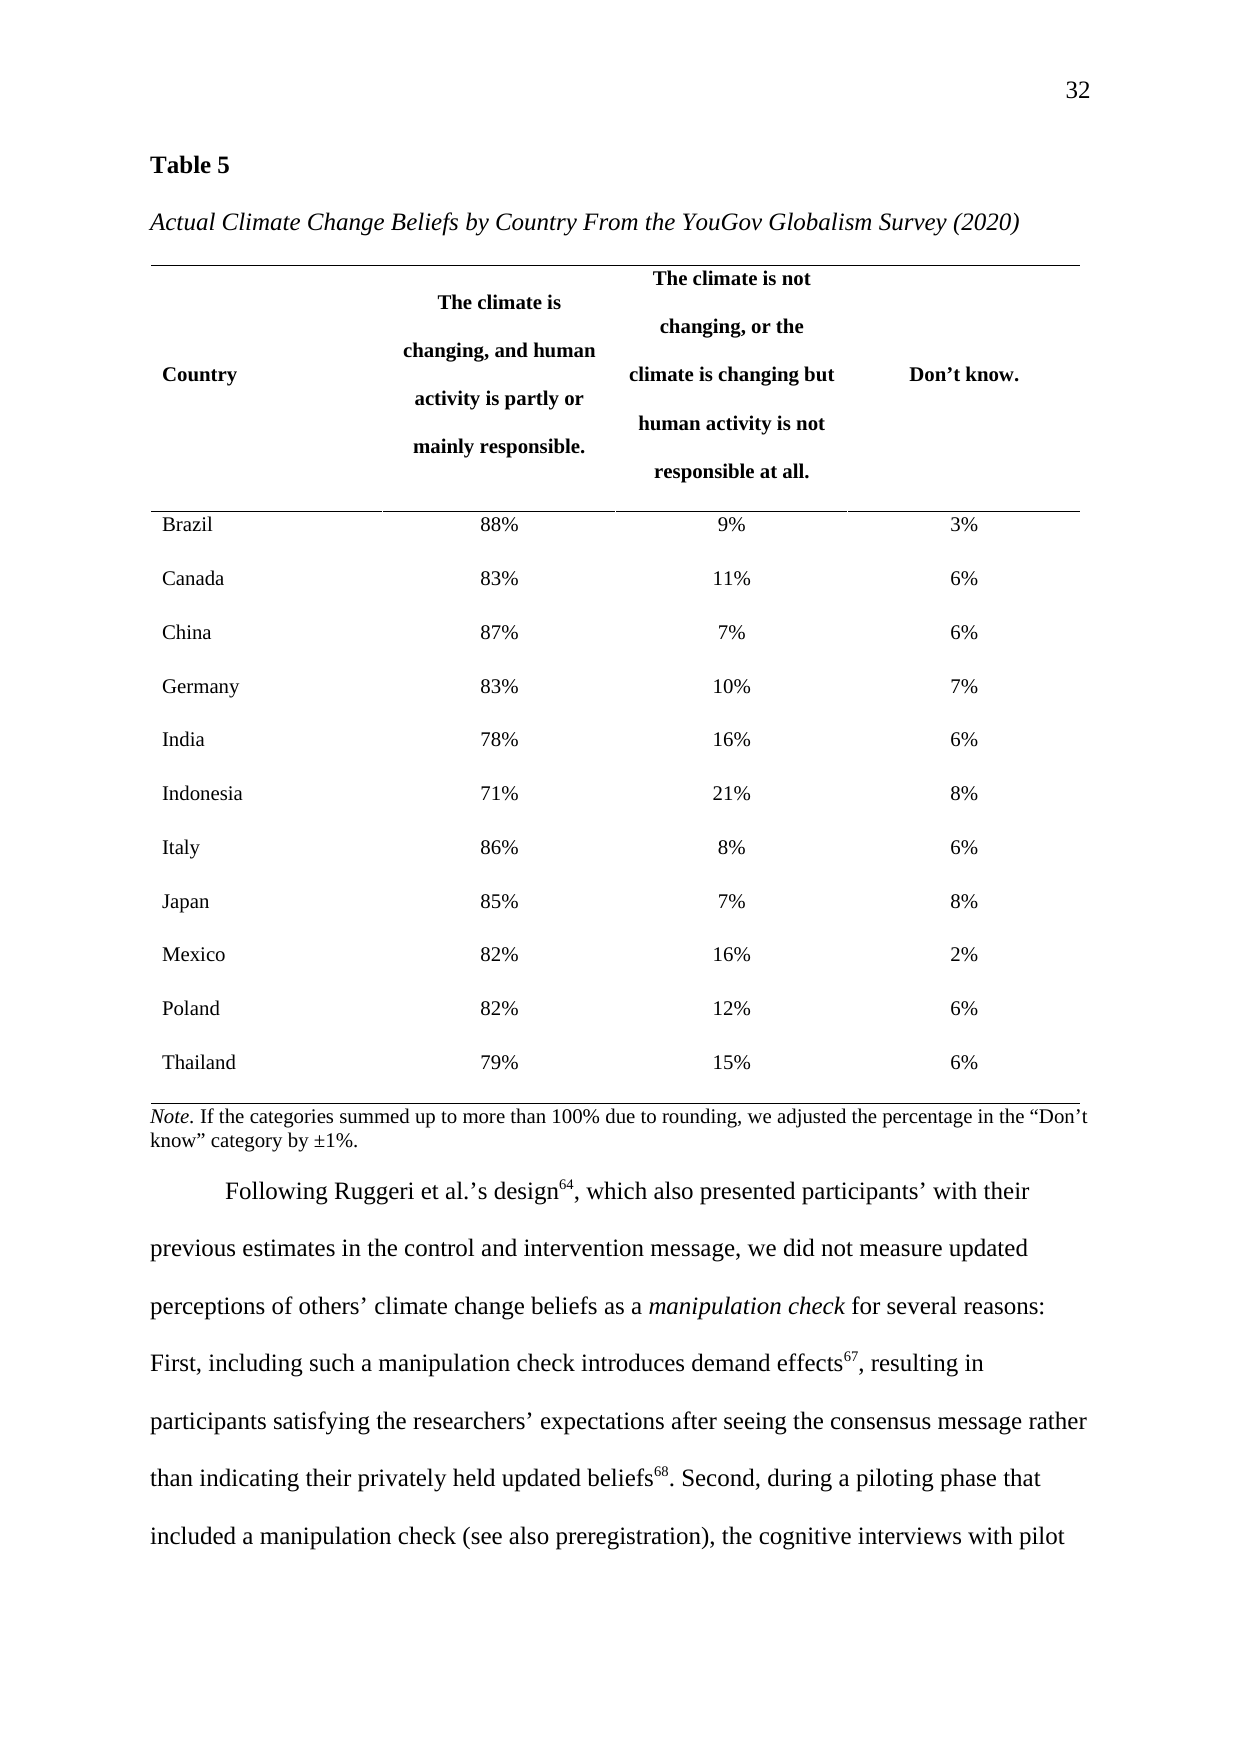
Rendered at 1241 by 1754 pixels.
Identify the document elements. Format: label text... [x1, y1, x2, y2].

table_cell Indonesia [151, 781, 382, 834]
table_cell 6% [848, 1050, 1080, 1102]
table_cell 8% [848, 781, 1080, 834]
table_cell Canada [151, 566, 382, 619]
table_cell 71% [383, 781, 615, 834]
table_cell 82% [383, 996, 615, 1049]
table_cell 7% [848, 674, 1080, 726]
table_cell China [151, 620, 382, 672]
table_cell 86% [383, 835, 615, 887]
table_header Country [151, 266, 382, 511]
table_cell 16% [616, 727, 847, 780]
table_header The climate is changing, and human activity is partly or mainly responsible. [383, 266, 615, 511]
table_cell 6% [848, 835, 1080, 887]
table_cell 10% [616, 674, 847, 726]
table_cell 88% [383, 512, 615, 565]
table_cell Italy [151, 835, 382, 887]
table_header The climate is not changing, or the climate is changing but human activity is not responsible at all. [616, 266, 847, 511]
table_cell 3% [848, 512, 1080, 565]
table_cell 7% [616, 620, 847, 672]
table_cell 85% [383, 889, 615, 941]
table_cell Thailand [151, 1050, 382, 1102]
table_cell 79% [383, 1050, 615, 1102]
table_cell 82% [383, 942, 615, 995]
table_cell 83% [383, 674, 615, 726]
table_cell 78% [383, 727, 615, 780]
table_cell 83% [383, 566, 615, 619]
table_cell 7% [616, 889, 847, 941]
table_cell 8% [616, 835, 847, 887]
table_cell 87% [383, 620, 615, 672]
table_cell Mexico [151, 942, 382, 995]
table_cell 6% [848, 996, 1080, 1049]
table_cell 11% [616, 566, 847, 619]
table_cell 15% [616, 1050, 847, 1102]
table_cell 16% [616, 942, 847, 995]
table_cell 21% [616, 781, 847, 834]
table_cell Poland [151, 996, 382, 1049]
table_cell 6% [848, 566, 1080, 619]
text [150, 1176, 1090, 1549]
text Note. If the categories summed up to more than 100% due to rounding, we adjusted the percentage in the “Don’t know” category by ±1%. [150, 1103, 1090, 1152]
table_cell 2% [848, 942, 1080, 995]
table_cell 9% [616, 512, 847, 565]
table_cell 8% [848, 889, 1080, 941]
text Table 5 [150, 150, 1090, 179]
text Actual Climate Change Beliefs by Country From the YouGov Globalism Survey (2020) [150, 207, 1090, 236]
table_header Don’t know. [848, 266, 1080, 511]
table_cell Japan [151, 889, 382, 941]
table_cell Brazil [151, 512, 382, 565]
table_cell 6% [848, 620, 1080, 672]
table_cell 6% [848, 727, 1080, 780]
table_cell 12% [616, 996, 847, 1049]
table_cell Germany [151, 674, 382, 726]
table_cell India [151, 727, 382, 780]
